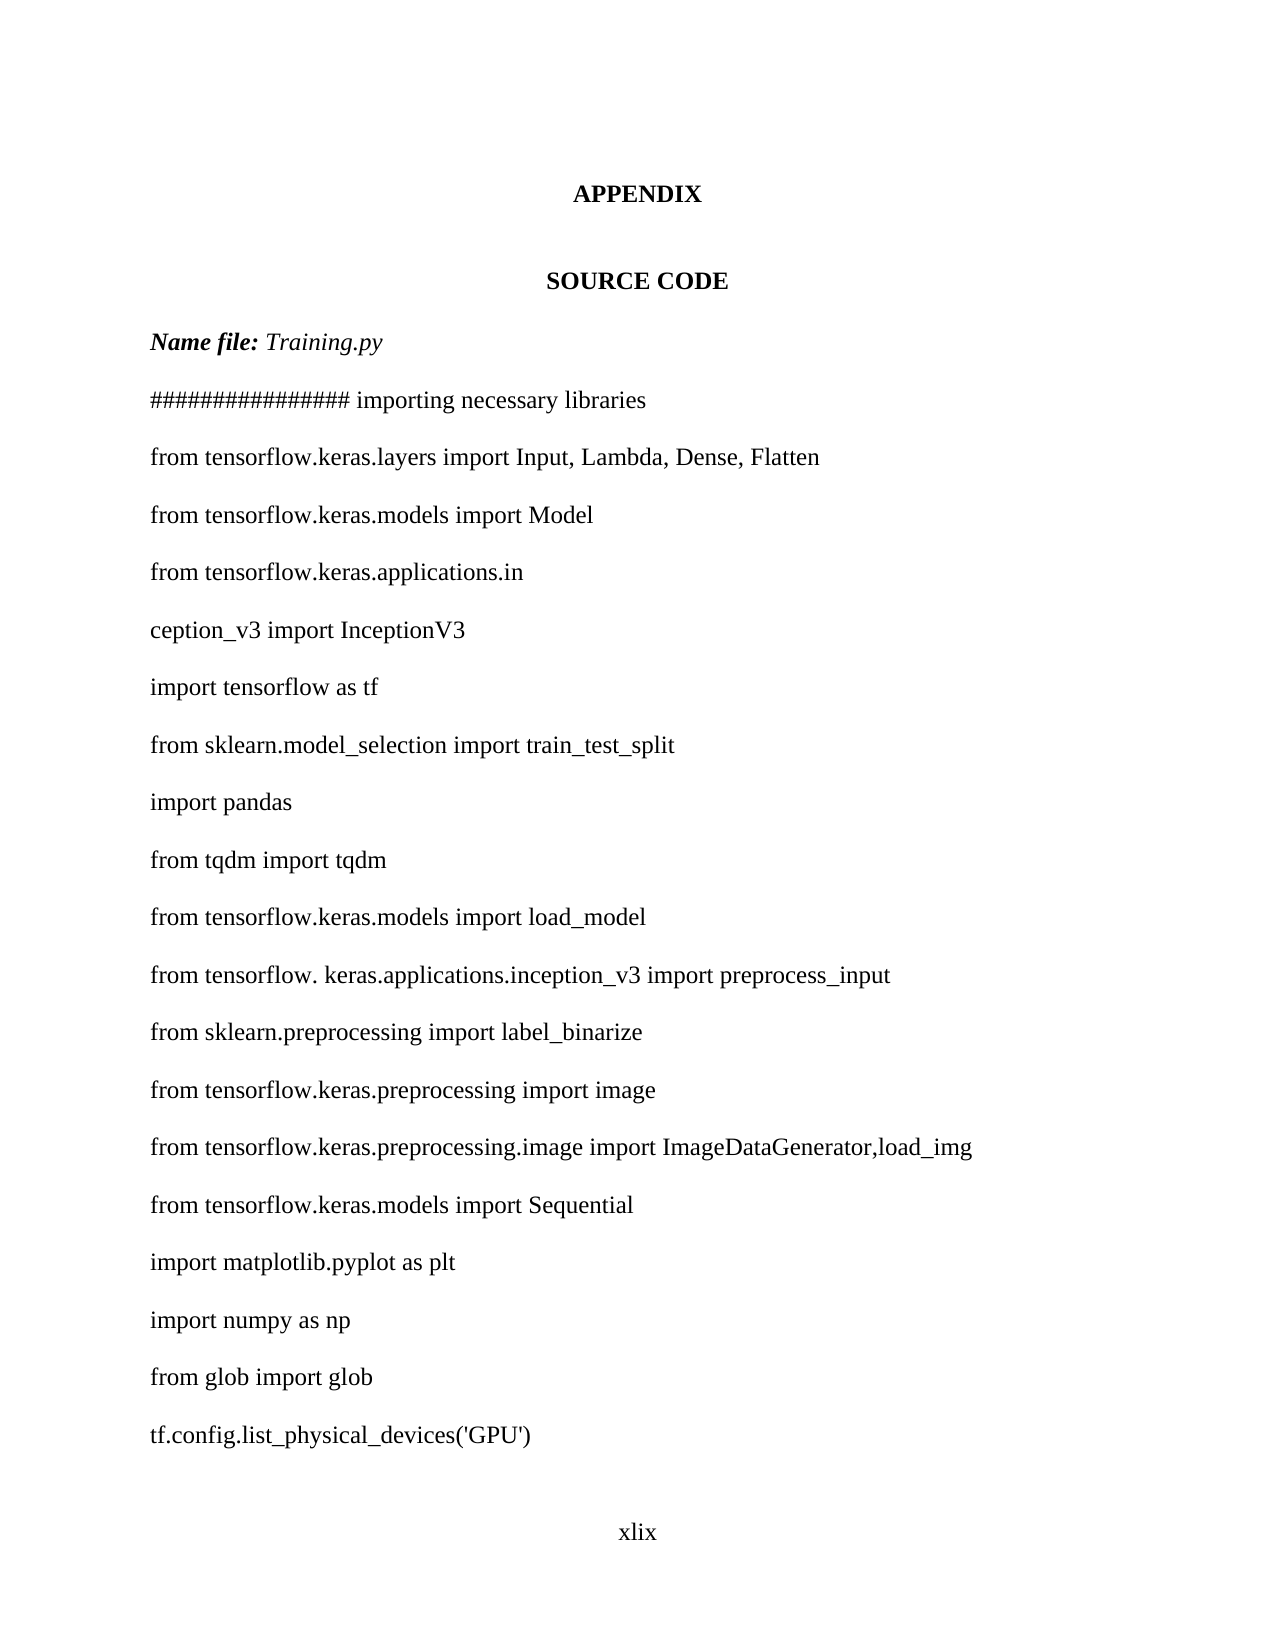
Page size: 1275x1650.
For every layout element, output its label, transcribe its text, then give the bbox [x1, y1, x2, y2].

text import tensorflow as tf [150, 672, 1125, 701]
text from glob import glob [150, 1362, 1125, 1391]
text import pandas [150, 787, 1125, 816]
text ################ importing necessary libraries [150, 385, 1125, 414]
text Name file: Training.py [150, 327, 1125, 356]
text import matplotlib.pyplot as plt [150, 1247, 1125, 1276]
text from tensorflow.keras.layers import Input, Lambda, Dense, Flatten [150, 442, 1125, 471]
text from tensorflow.keras.models import Sequential [150, 1190, 1125, 1219]
subtitle SOURCE CODE [150, 266, 1125, 294]
text import numpy as np [150, 1305, 1125, 1334]
text from tqdm import tqdm [150, 845, 1125, 874]
text from tensorflow.keras.models import Model [150, 500, 1125, 529]
text from sklearn.preprocessing import label_binarize [150, 1017, 1125, 1046]
subtitle APPENDIX [150, 179, 1125, 208]
text ception_v3 import InceptionV3 [150, 615, 1125, 644]
text from tensorflow.keras.applications.in [150, 557, 1125, 586]
text from sklearn.model_selection import train_test_split [150, 730, 1125, 759]
text from tensorflow. keras.applications.inception_v3 import preprocess_input [150, 960, 1125, 989]
text from tensorflow.keras.models import load_model [150, 902, 1125, 931]
text from tensorflow.keras.preprocessing import image [150, 1075, 1125, 1104]
text from tensorflow.keras.preprocessing.image import ImageDataGenerator,load_img [150, 1132, 1125, 1161]
text tf.config.list_physical_devices('GPU') [150, 1420, 1125, 1449]
